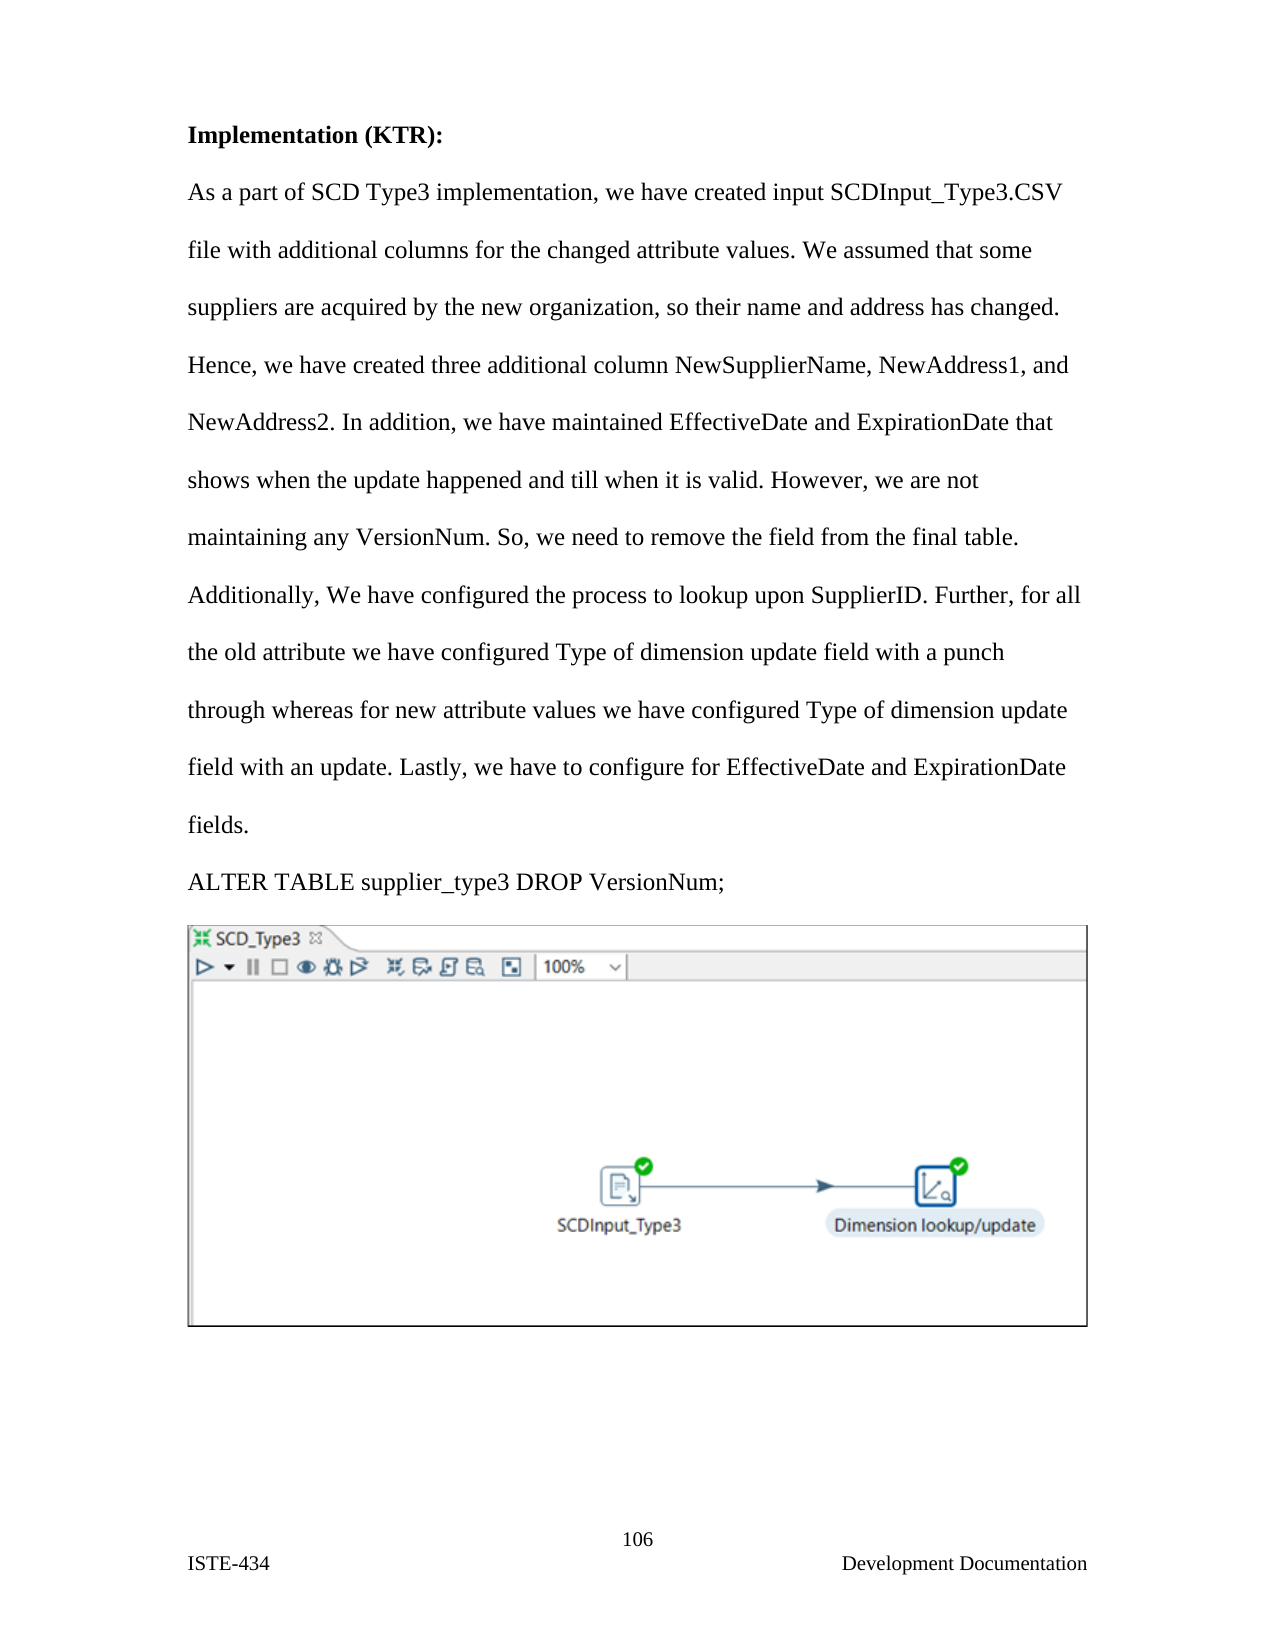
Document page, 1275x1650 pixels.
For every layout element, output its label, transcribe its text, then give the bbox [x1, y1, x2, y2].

text As a part of SCD Type3 implementation, we have created input SCDInput_Type3.CSV file with additional columns for the changed attribute values. We assumed that some suppliers are acquired by the new organization, so their name and address has changed. Hence, we have created three additional column NewSupplierName, NewAddress1, and NewAddress2. In addition, we have maintained EffectiveDate and ExpirationDate that shows when the update happened and till when it is valid. However, we are not maintaining any VersionNum. So, we need to remove the field from the final table. Additionally, We have configured the process to lookup upon SupplierID. Further, for all the old attribute we have configured Type of dimension update field with a punch through whereas for new attribute values we have configured Type of dimension update field with an update. Lastly, we have to configure for EffectiveDate and ExpirationDate fields. [187, 177, 1087, 839]
text Implementation (KTR): [187, 120, 1087, 149]
picture [187, 925, 1088, 1327]
text ALTER TABLE supplier_type3 DROP VersionNum; [187, 867, 1087, 896]
